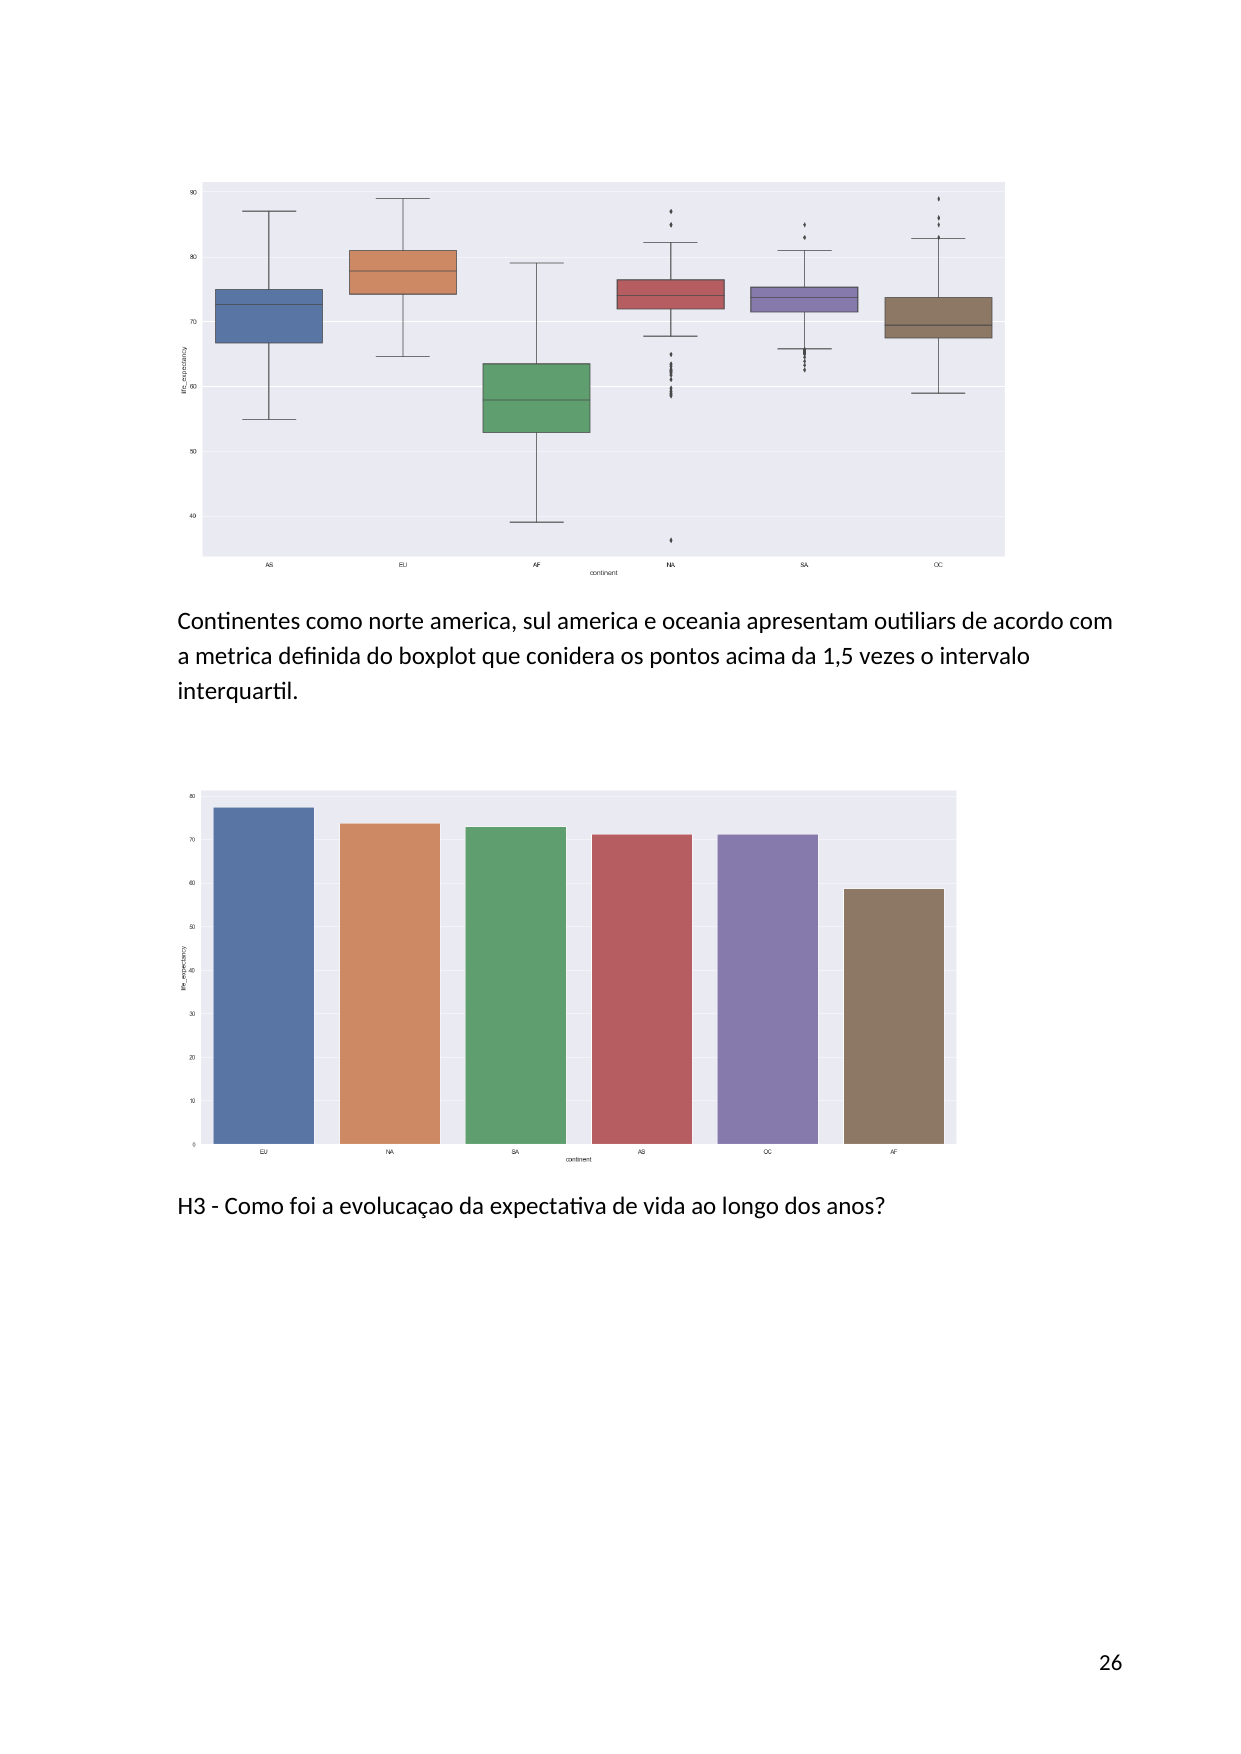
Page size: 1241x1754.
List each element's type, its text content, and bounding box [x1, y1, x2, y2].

picture [177, 177, 1009, 580]
text H3 - Como foi a evolucaçao da expectativa de vida ao longo dos anos? [177, 1191, 1122, 1221]
picture [177, 786, 960, 1166]
text Continentes como norte america, sul america e oceania apresentam outiliars de acordo com a metrica definida do boxplot que conidera os pontos acima da 1,5 vezes o intervalo interquartil. [177, 605, 1122, 706]
